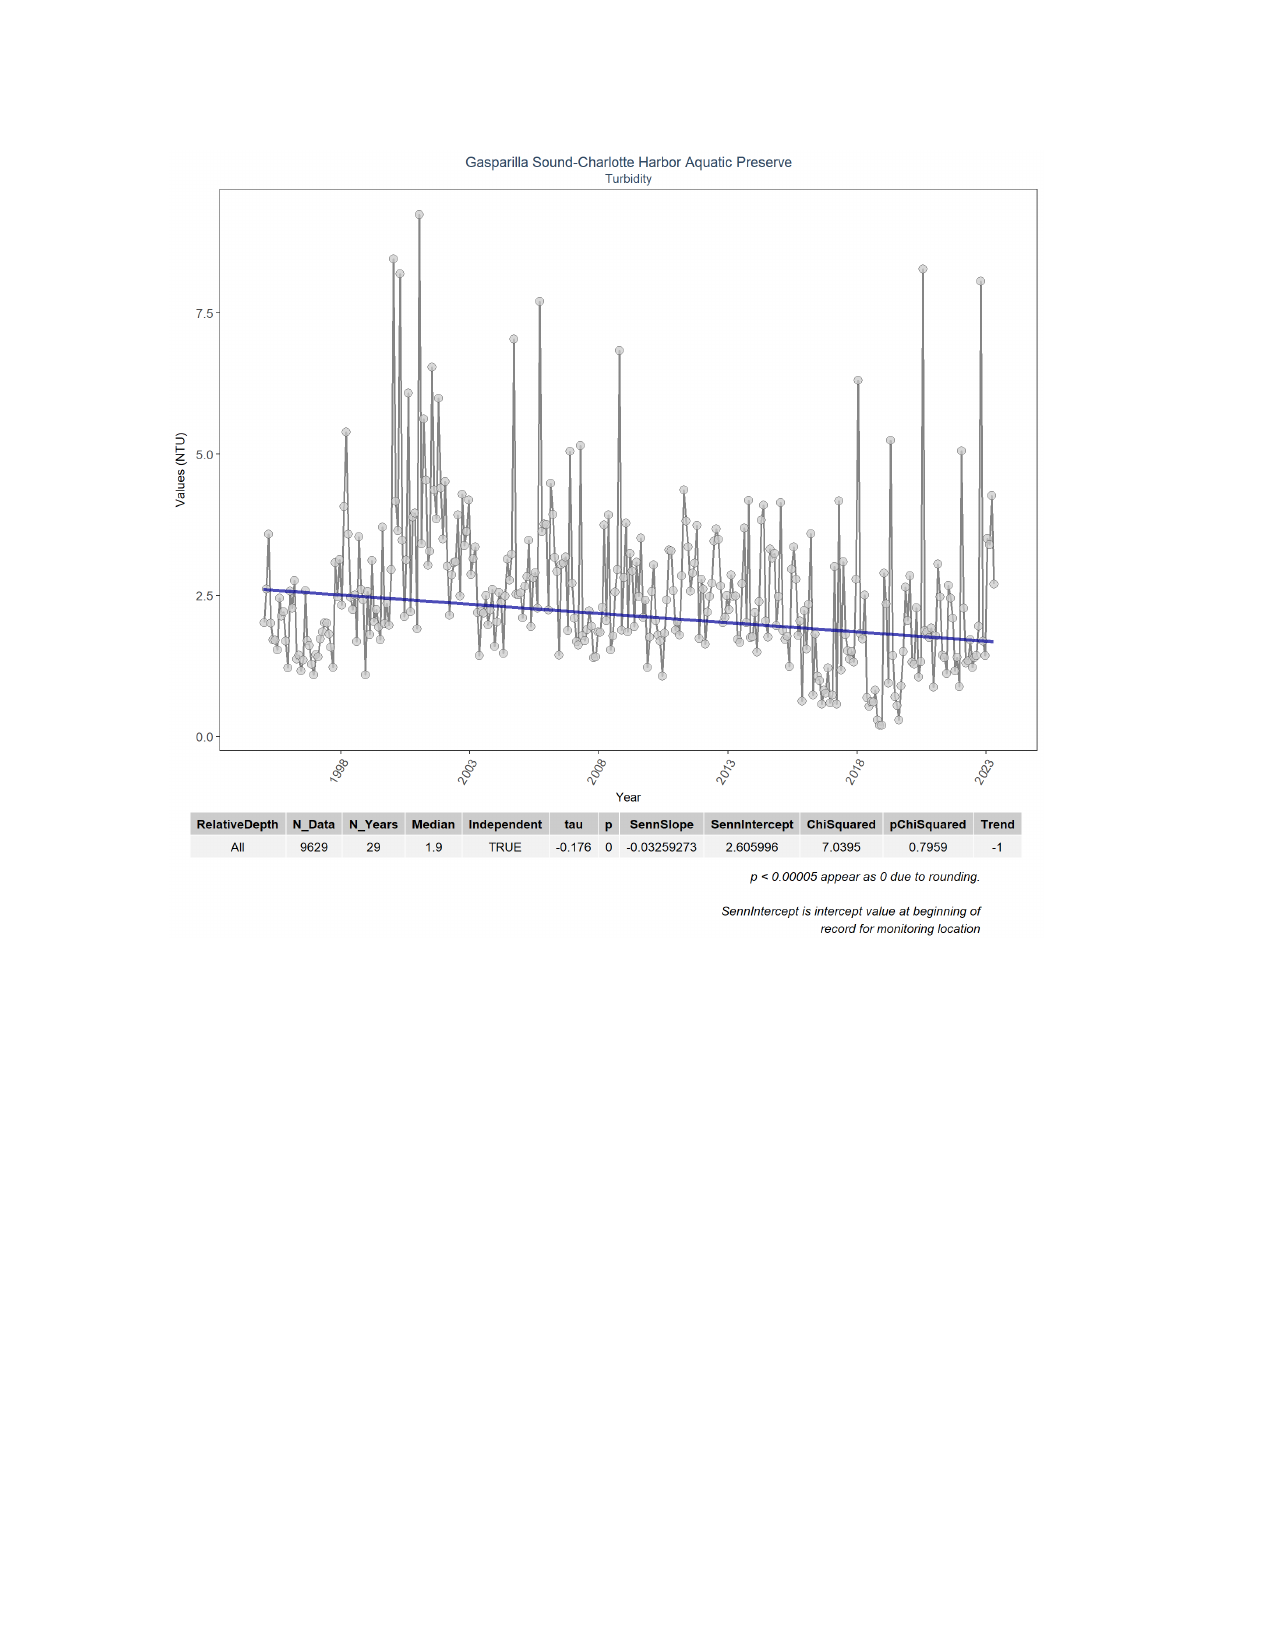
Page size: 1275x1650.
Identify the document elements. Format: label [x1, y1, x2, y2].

picture [168, 150, 1044, 938]
